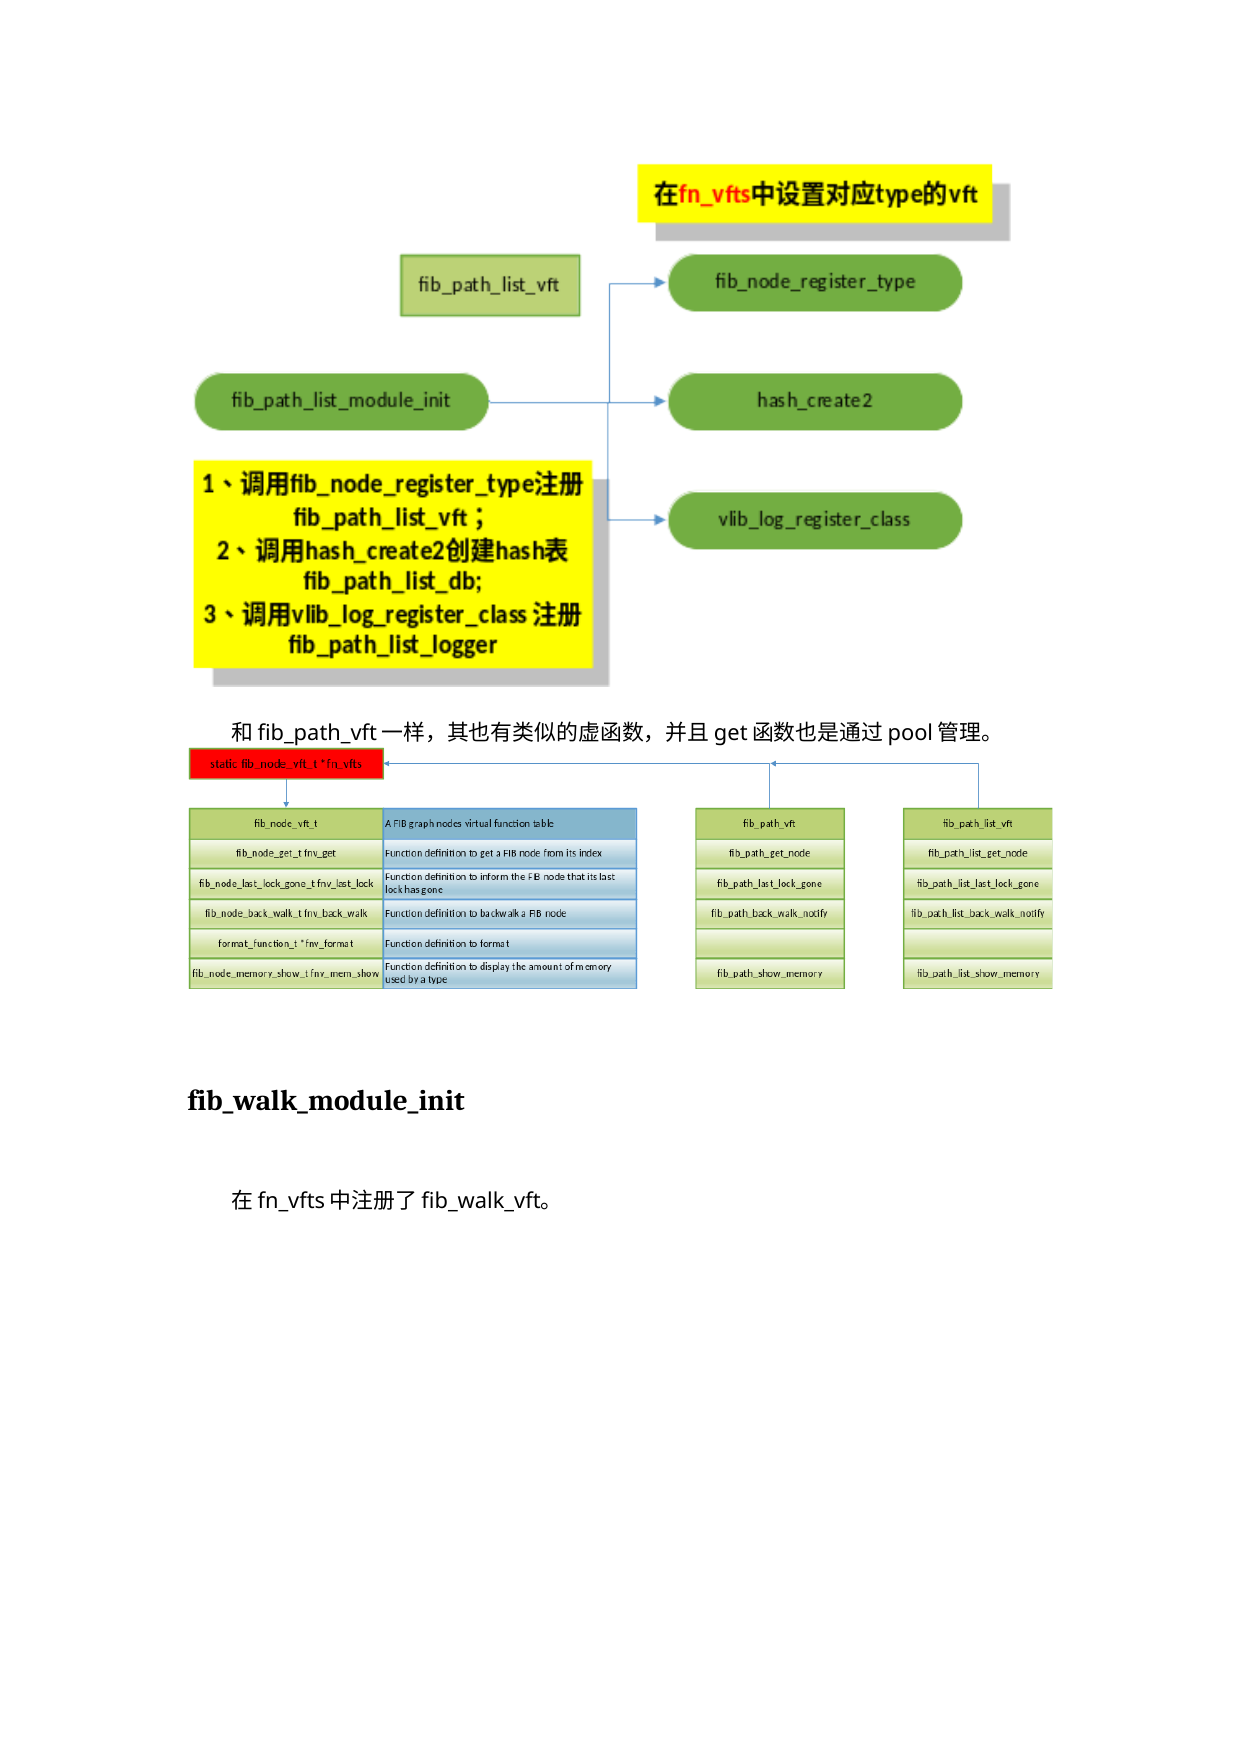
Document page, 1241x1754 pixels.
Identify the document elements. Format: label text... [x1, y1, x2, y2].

subtitle fib_walk_module_init [187, 1069, 1053, 1134]
text 在fn_vfts中注册了fib_walk_vft。 [187, 1183, 1053, 1215]
text 和fib_path_vft一样，其也有类似的虚函数，并且get函数也是通过pool管理。 [187, 714, 1053, 747]
